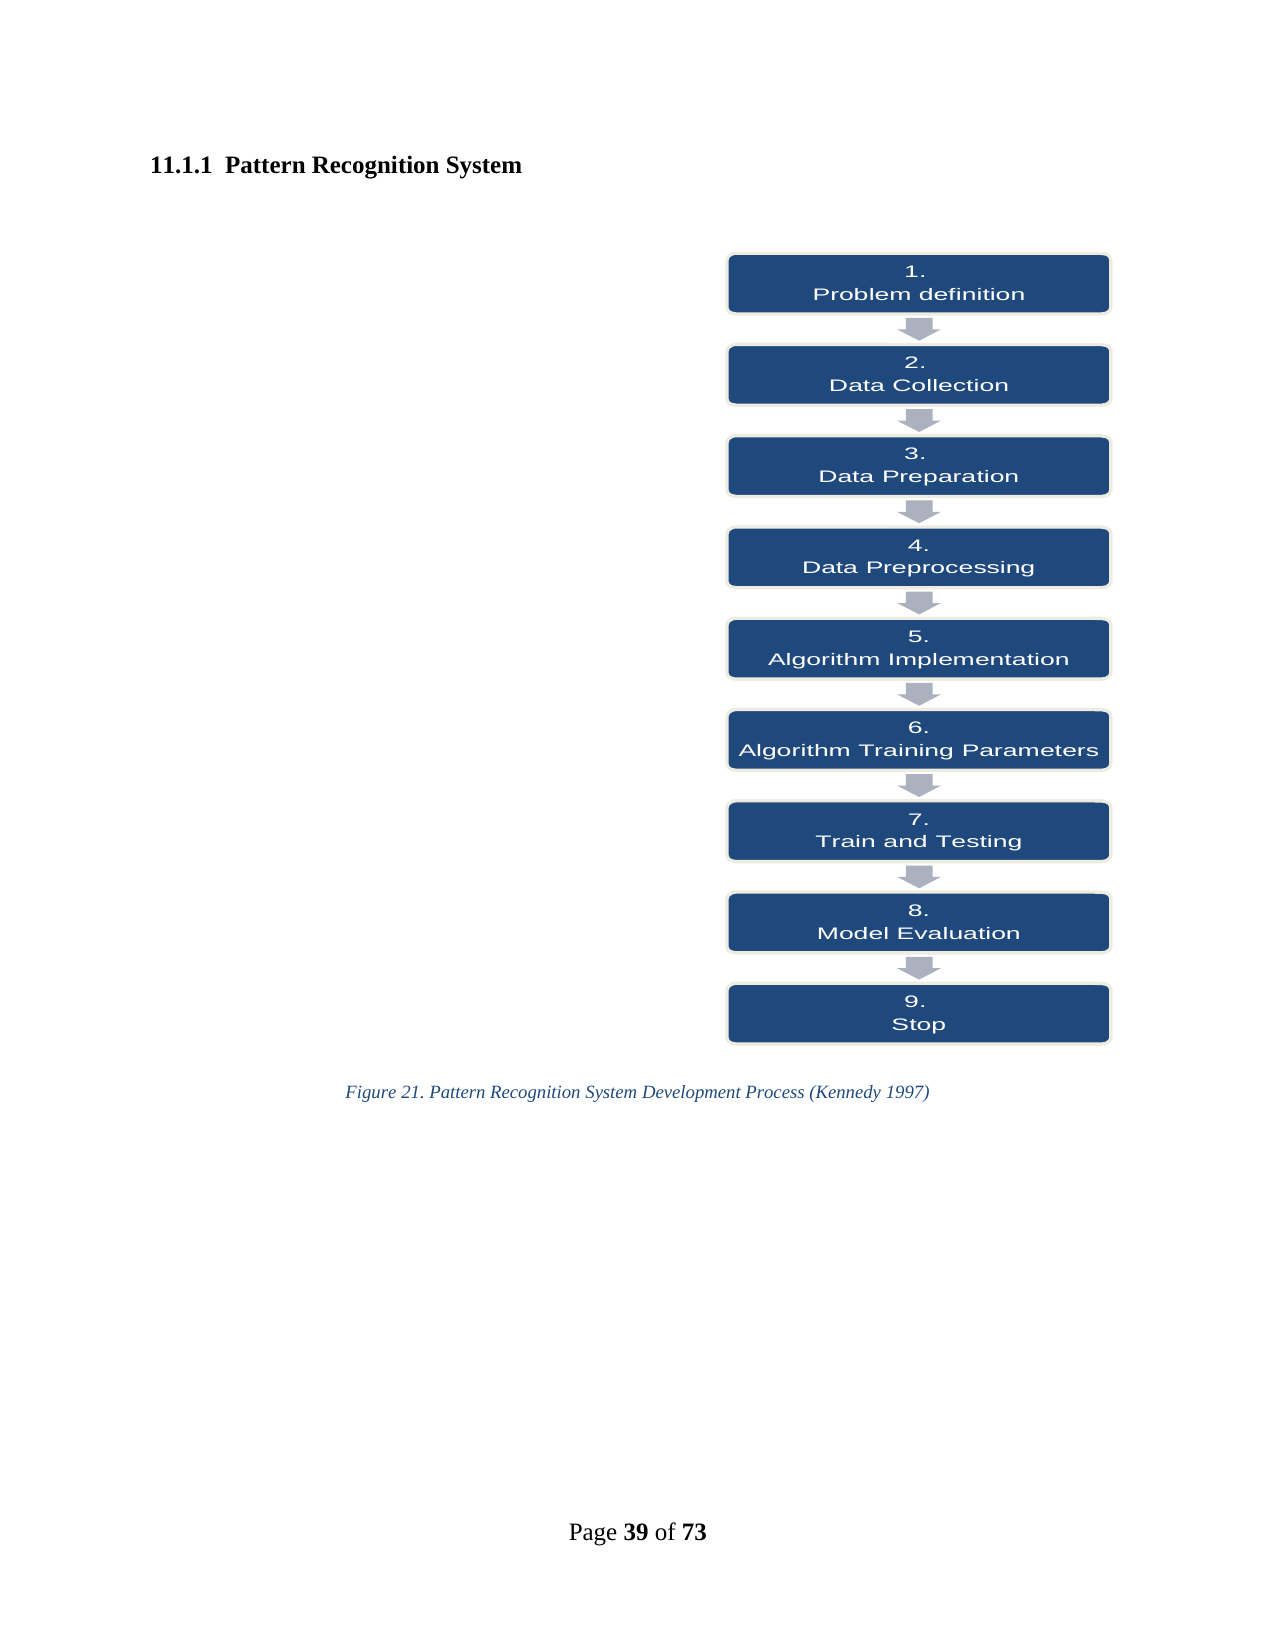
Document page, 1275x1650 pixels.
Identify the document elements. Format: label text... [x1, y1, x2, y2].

text Figure 21. Pattern Recognition System Development Process (Kennedy 1997) [150, 1081, 1125, 1102]
subtitle Pattern Recognition System [150, 150, 1125, 179]
